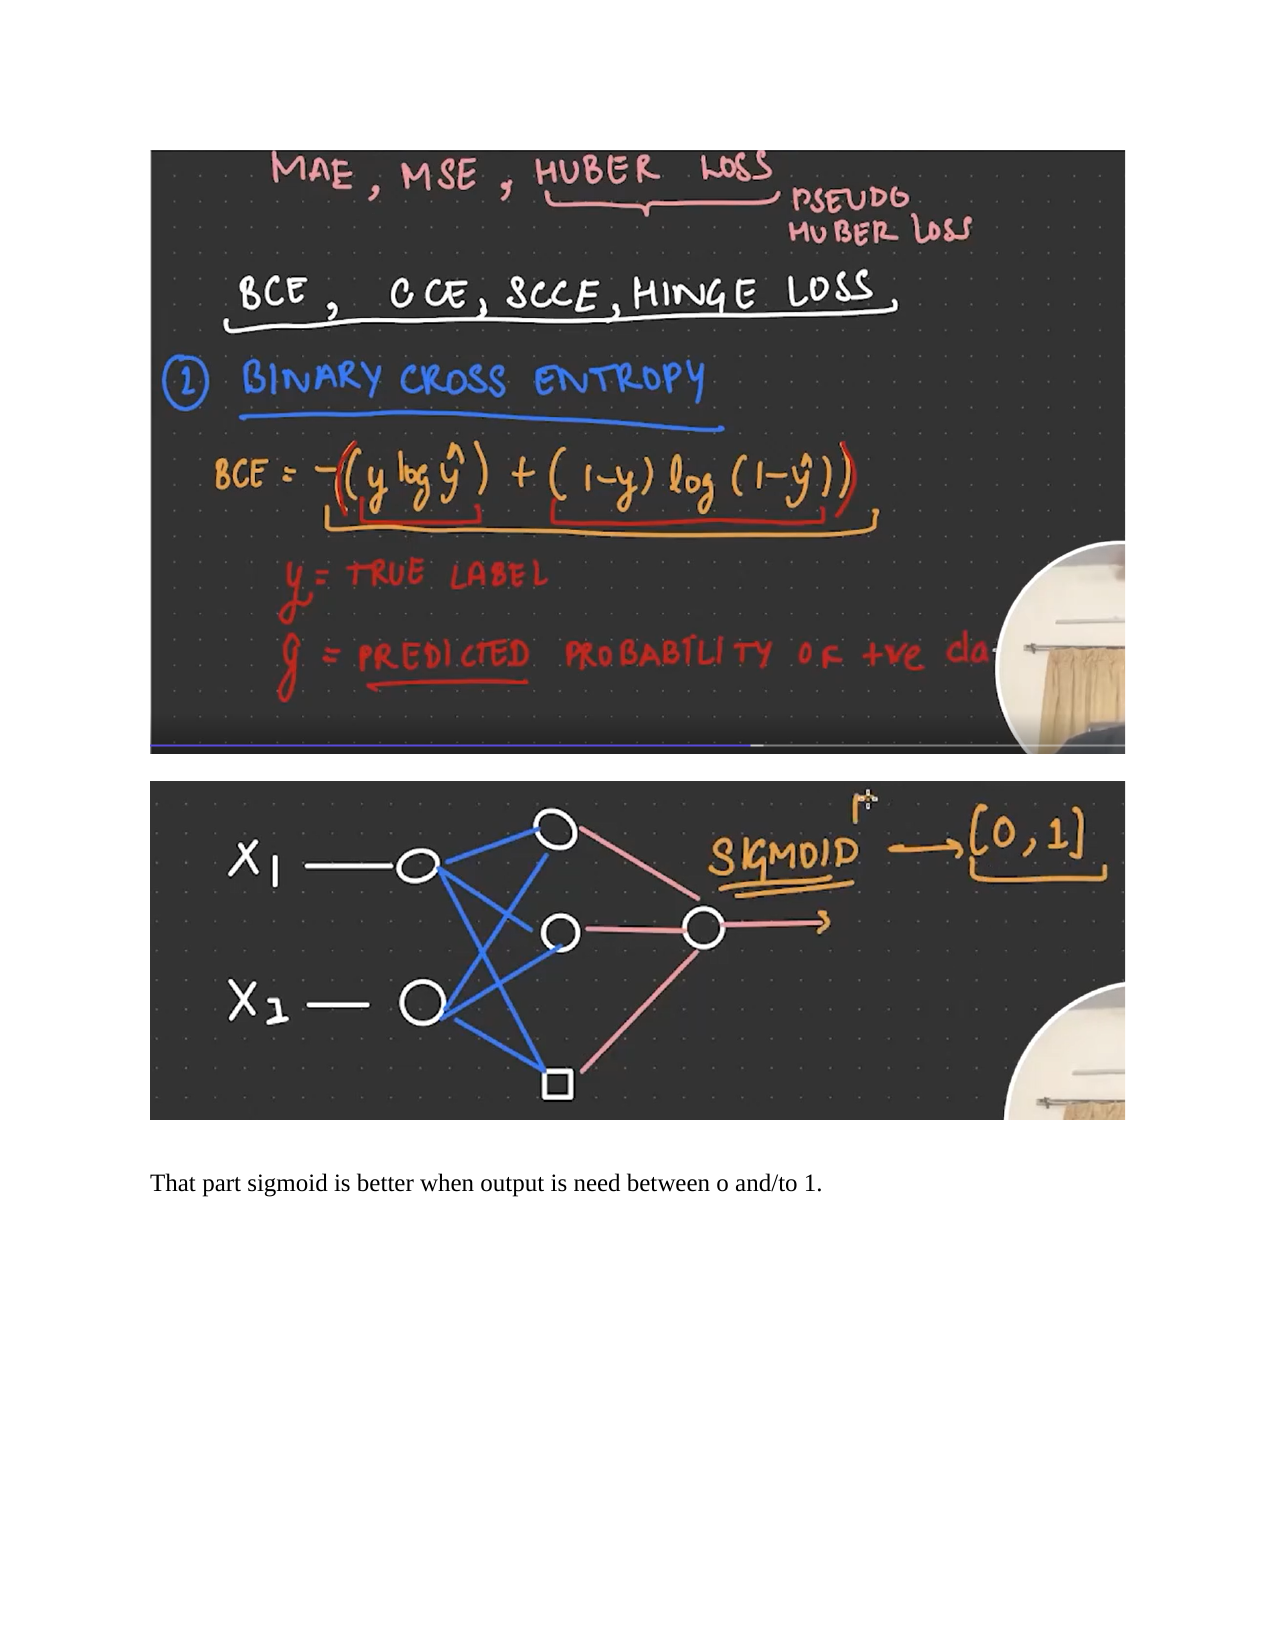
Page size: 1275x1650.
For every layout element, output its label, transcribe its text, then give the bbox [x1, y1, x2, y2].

text That part sigmoid is better when output is need between o and/to 1. [150, 1168, 1125, 1197]
picture [150, 781, 1125, 1120]
picture [150, 150, 1125, 754]
